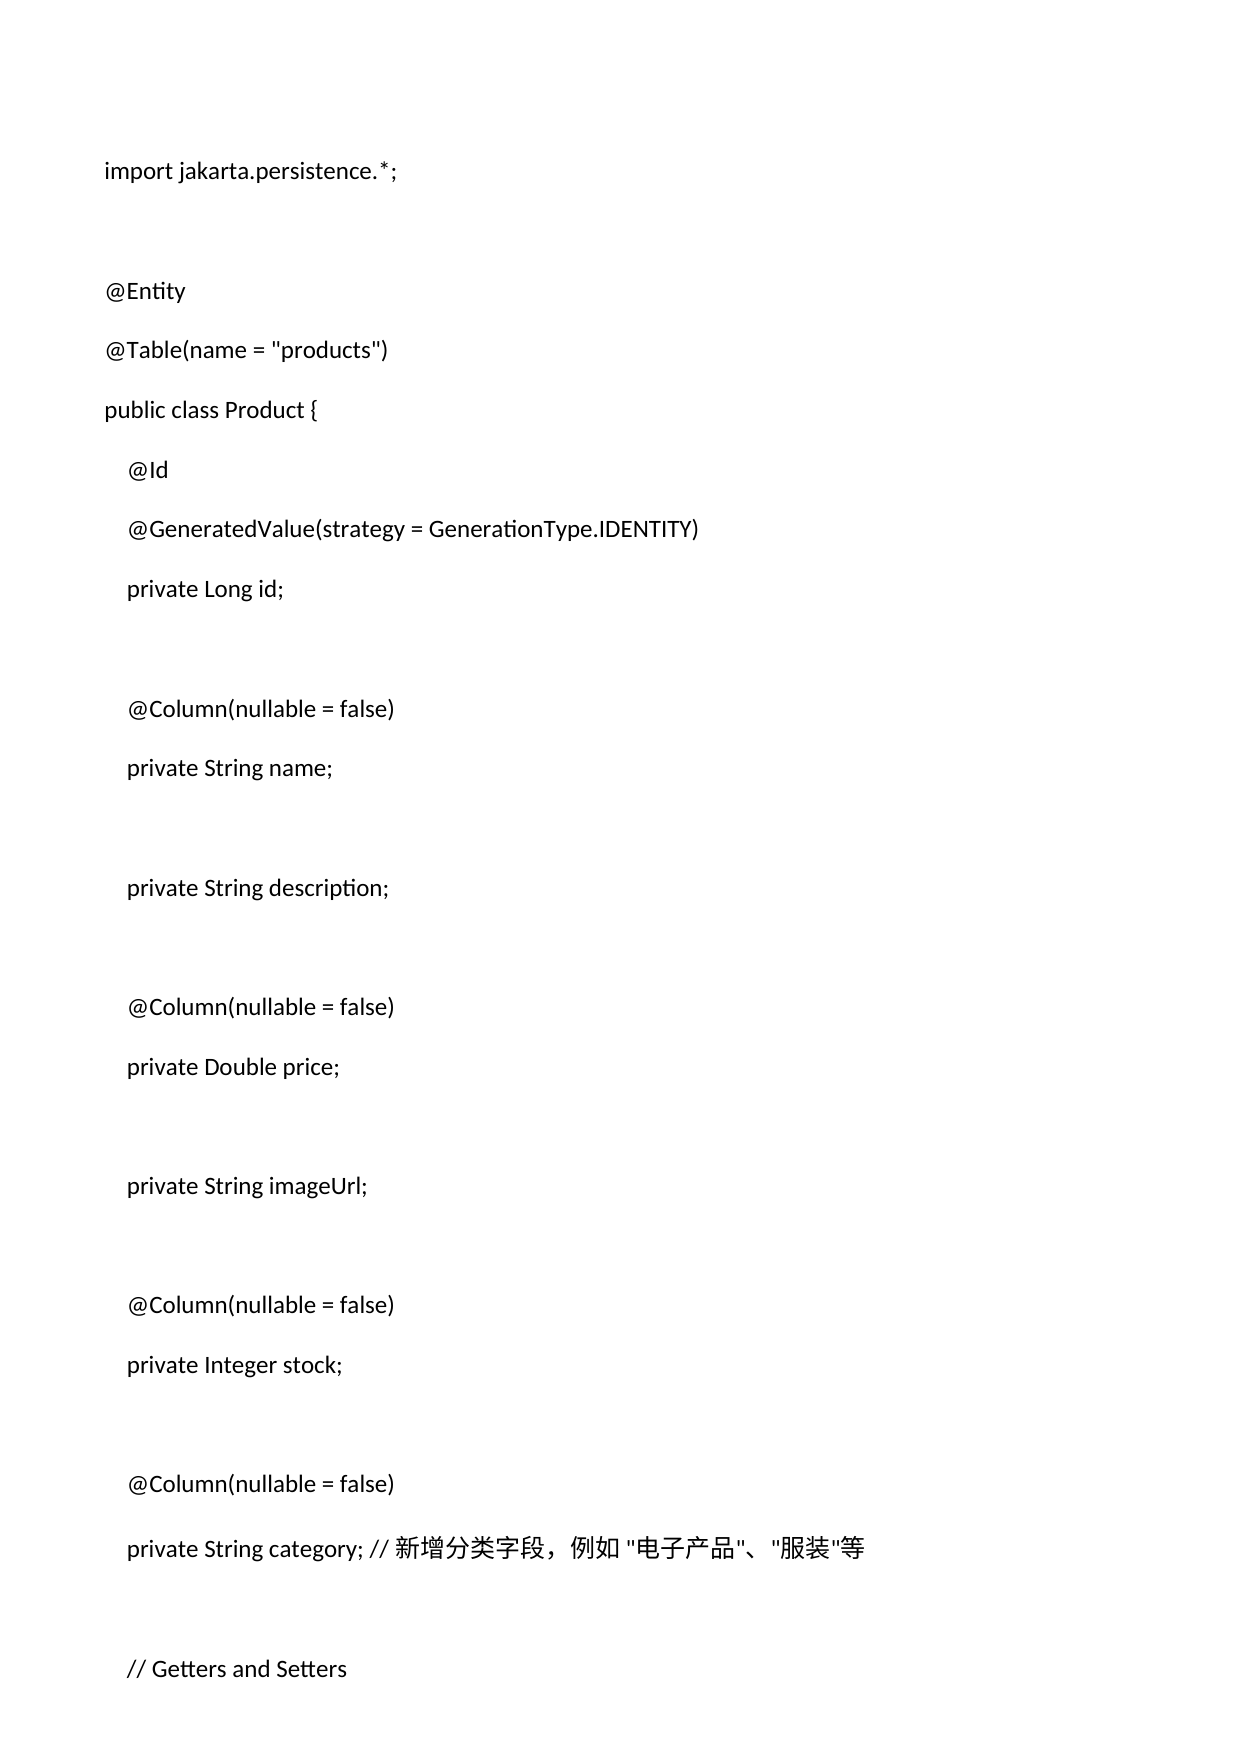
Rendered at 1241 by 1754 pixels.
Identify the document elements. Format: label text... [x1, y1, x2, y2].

text private Double price; [104, 1051, 1119, 1081]
text private String imageUrl; [104, 1170, 1119, 1201]
text @Table(name = "products") [104, 334, 1119, 365]
text public class Product { [104, 394, 1119, 425]
text private String category; // 新增分类字段，例如 "电子产品"、"服装"等 [104, 1528, 1119, 1564]
text private Long id; [104, 573, 1119, 604]
text @Column(nullable = false) [104, 1289, 1119, 1320]
text @Column(nullable = false) [104, 693, 1119, 723]
text private Integer stock; [104, 1349, 1119, 1380]
text @GeneratedValue(strategy = GenerationType.IDENTITY) [104, 514, 1119, 544]
text private String description; [104, 872, 1119, 902]
text @Entity [104, 275, 1119, 305]
text @Id [104, 454, 1119, 484]
text @Column(nullable = false) [104, 991, 1119, 1022]
text import jakarta.persistence.*; [104, 156, 1119, 186]
text @Column(nullable = false) [104, 1469, 1119, 1499]
text private String name; [104, 752, 1119, 783]
text // Getters and Setters [104, 1653, 1119, 1684]
